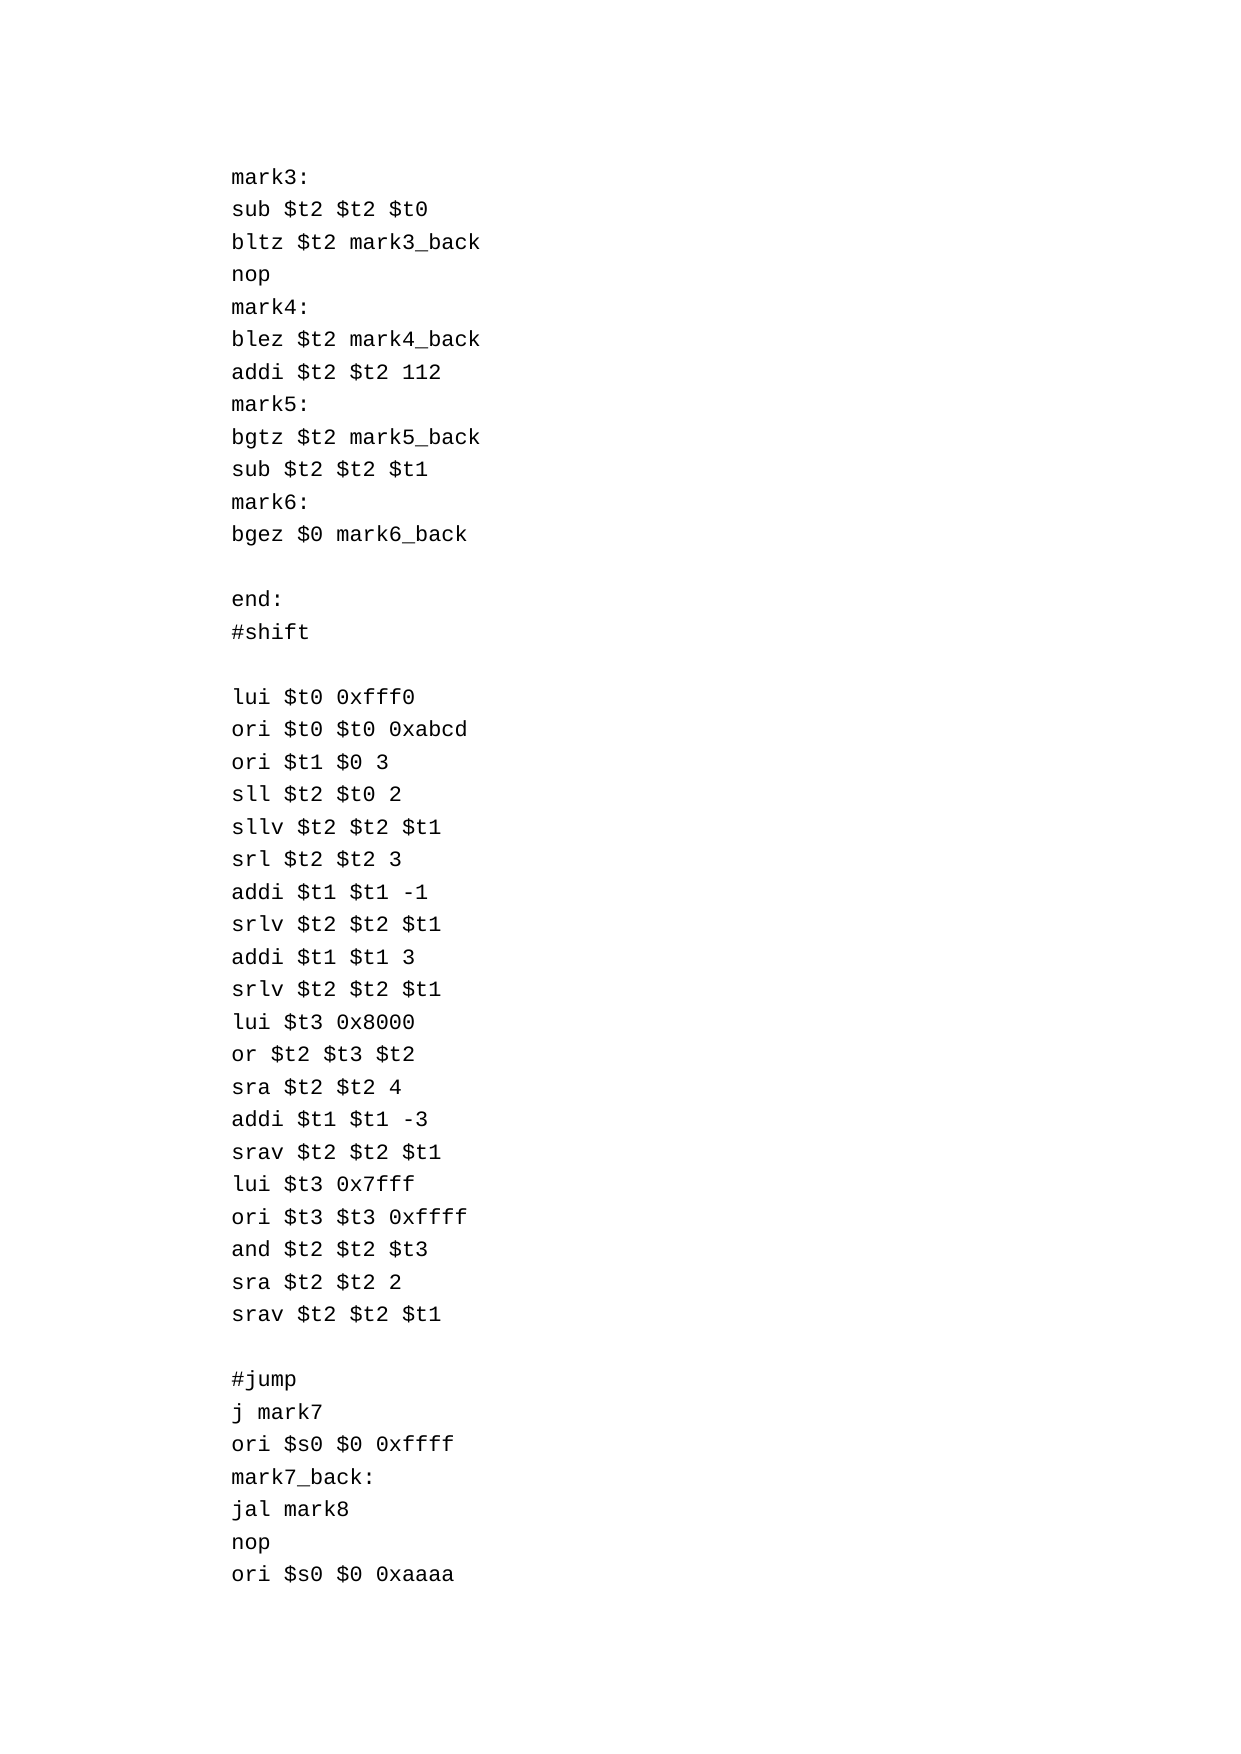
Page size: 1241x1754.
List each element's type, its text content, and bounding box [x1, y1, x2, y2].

text srav $t2 $t2 $t1 [231, 1137, 1053, 1169]
text nop [231, 1527, 1053, 1559]
text srl $t2 $t2 3 [231, 844, 1053, 877]
text nop [231, 259, 1053, 292]
text lui $t3 0x8000 [231, 1007, 1053, 1039]
text bgtz $t2 mark5_back [231, 422, 1053, 454]
text mark5: [231, 389, 1053, 422]
text addi $t1 $t1 -1 [231, 877, 1053, 909]
text addi $t1 $t1 3 [231, 942, 1053, 974]
text ori $t0 $t0 0xabcd [231, 714, 1053, 747]
text lui $t0 0xfff0 [231, 682, 1053, 714]
text bgez $0 mark6_back [231, 519, 1053, 552]
text mark4: [231, 292, 1053, 324]
text jal mark8 [231, 1494, 1053, 1527]
text and $t2 $t2 $t3 [231, 1234, 1053, 1267]
text or $t2 $t3 $t2 [231, 1039, 1053, 1072]
text end: [231, 584, 1053, 617]
text srlv $t2 $t2 $t1 [231, 909, 1053, 942]
text addi $t2 $t2 112 [231, 357, 1053, 389]
text mark3: [231, 162, 1053, 194]
text ori $t3 $t3 0xffff [231, 1202, 1053, 1234]
text sllv $t2 $t2 $t1 [231, 812, 1053, 844]
text blez $t2 mark4_back [231, 324, 1053, 357]
text sra $t2 $t2 4 [231, 1072, 1053, 1104]
text lui $t3 0x7fff [231, 1169, 1053, 1202]
text #shift [231, 617, 1053, 649]
text sub $t2 $t2 $t0 [231, 194, 1053, 227]
text ori $s0 $0 0xaaaa [231, 1559, 1053, 1592]
text mark6: [231, 487, 1053, 519]
text srlv $t2 $t2 $t1 [231, 974, 1053, 1007]
text j mark7 [231, 1397, 1053, 1429]
text bltz $t2 mark3_back [231, 227, 1053, 259]
text ori $s0 $0 0xffff [231, 1429, 1053, 1462]
text #jump [231, 1364, 1053, 1397]
text sll $t2 $t0 2 [231, 779, 1053, 812]
text srav $t2 $t2 $t1 [231, 1299, 1053, 1332]
text sra $t2 $t2 2 [231, 1267, 1053, 1299]
text addi $t1 $t1 -3 [231, 1104, 1053, 1137]
text sub $t2 $t2 $t1 [231, 454, 1053, 487]
text mark7_back: [231, 1462, 1053, 1494]
text ori $t1 $0 3 [231, 747, 1053, 779]
